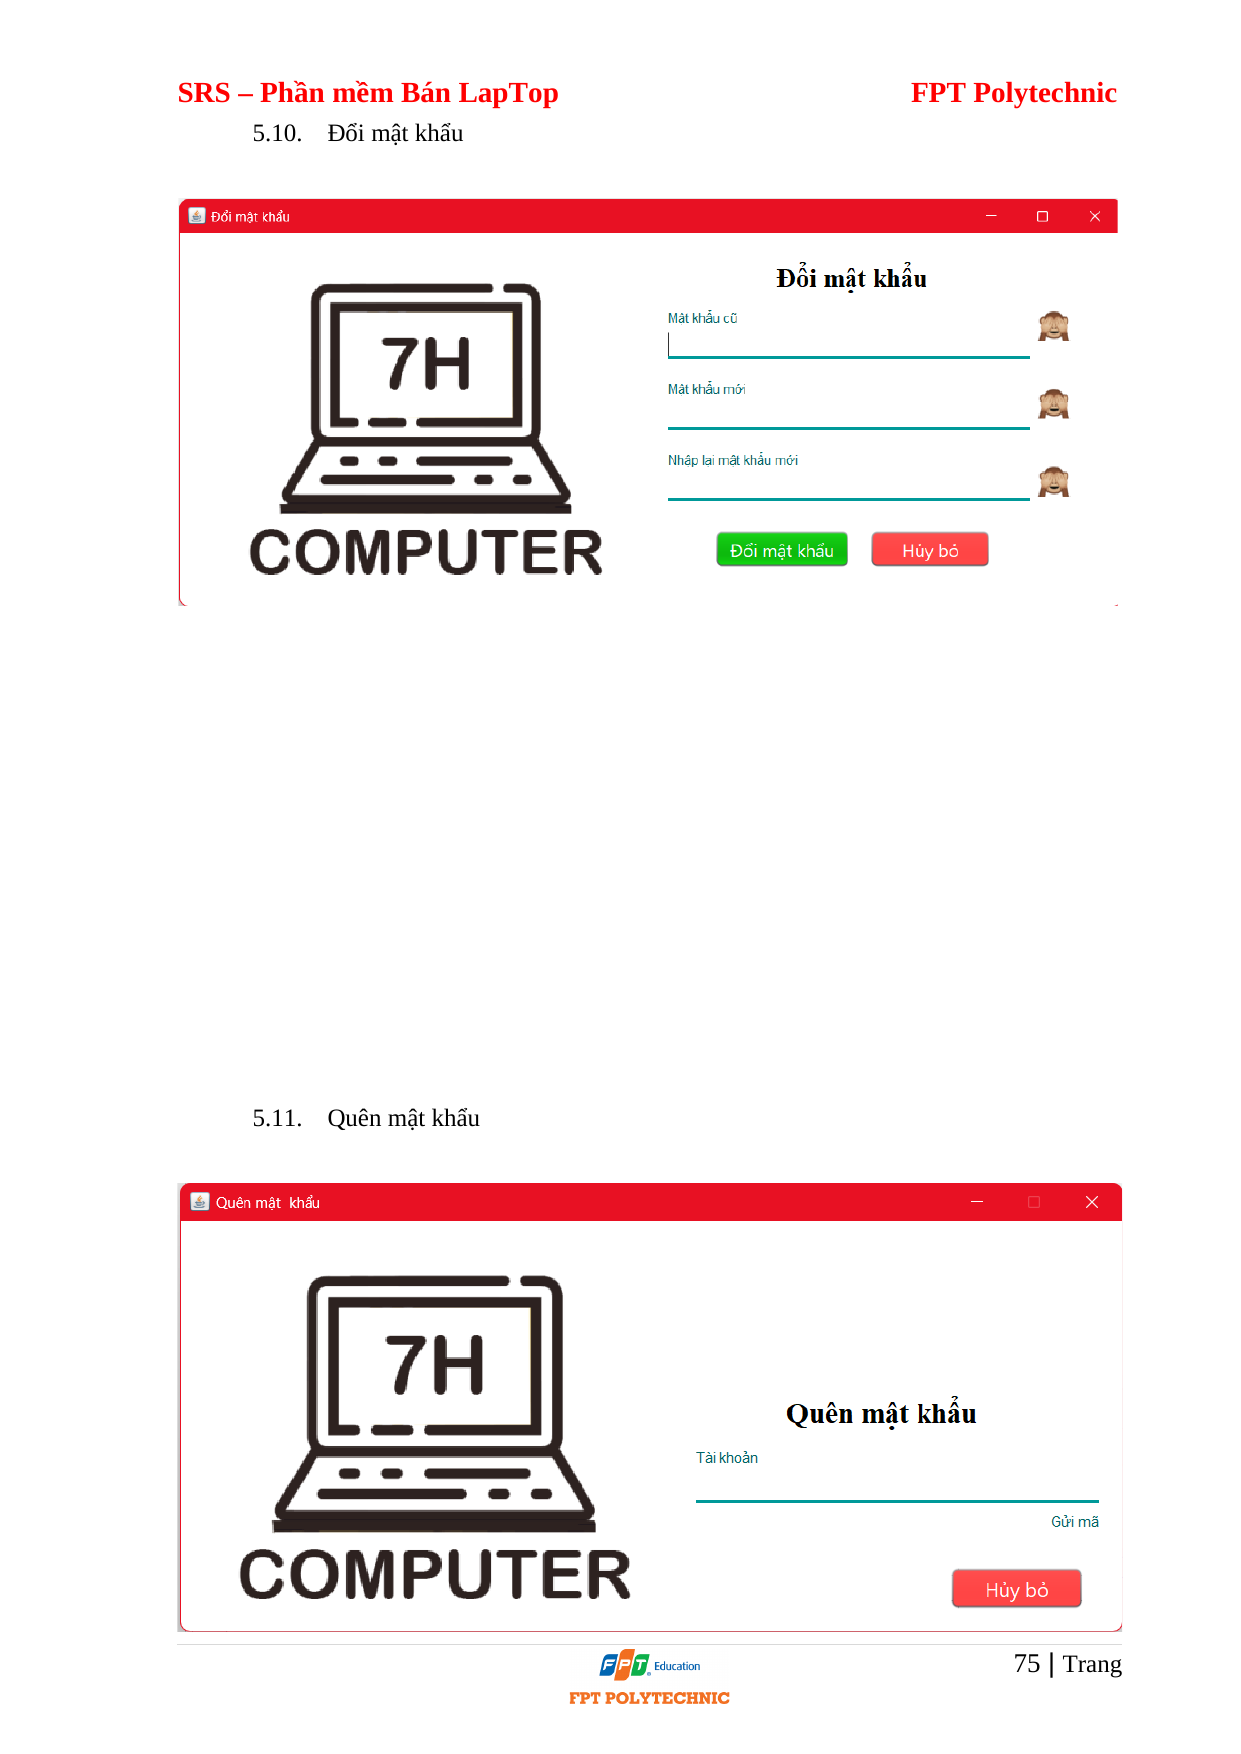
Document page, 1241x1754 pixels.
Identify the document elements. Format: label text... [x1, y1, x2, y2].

picture [569, 1649, 730, 1704]
subtitle Quên mật khẩu [252, 1103, 1122, 1132]
picture [177, 198, 1117, 605]
picture [177, 1183, 1123, 1632]
subtitle Đổi mật khẩu [252, 118, 1122, 147]
